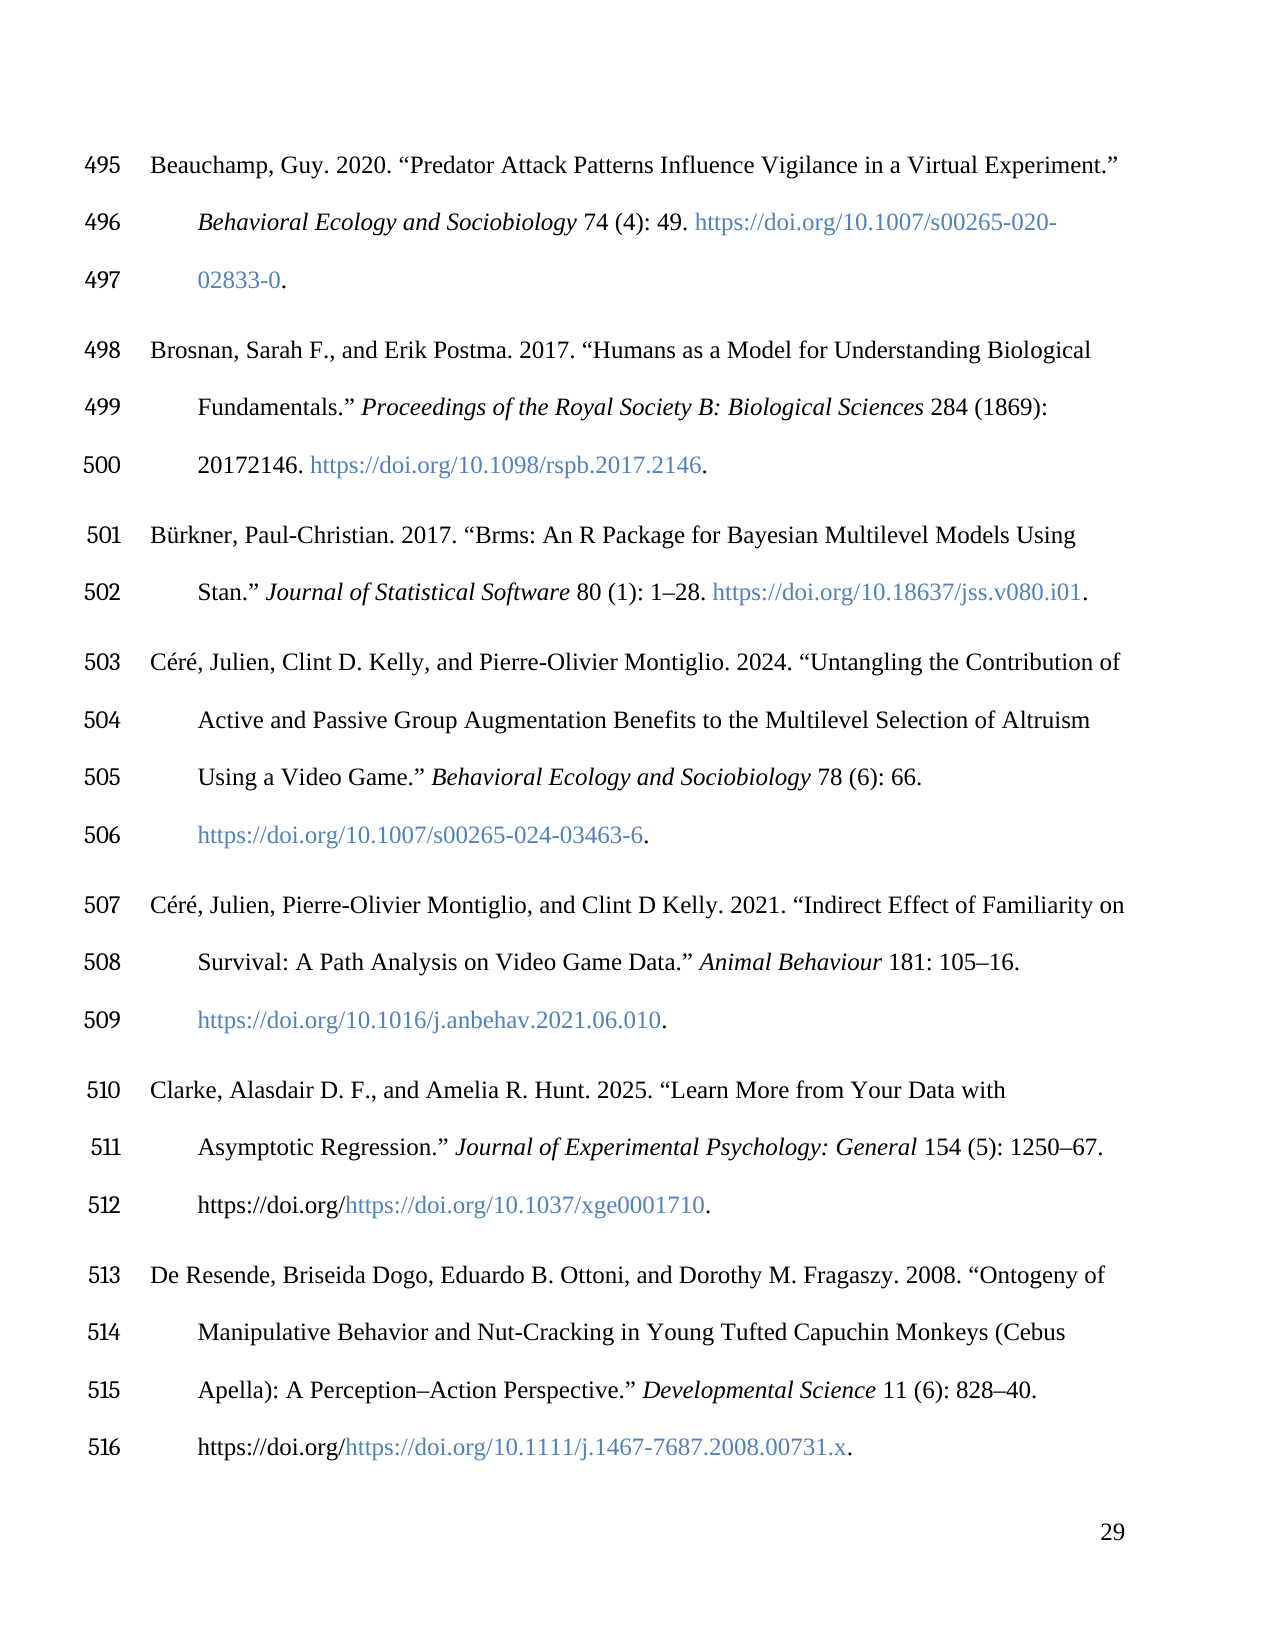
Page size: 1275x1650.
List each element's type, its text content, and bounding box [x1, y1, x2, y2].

text De Resende, Briseida Dogo, Eduardo B. Ottoni, and Dorothy M. Fragaszy. 2008. “Ontogeny of Manipulative Behavior and Nut-Cracking in Young Tufted Capuchin Monkeys (Cebus Apella): A Perception–Action Perspective.” Developmental Science 11 (6): 828–40. https://doi.org/https://doi.org/10.1111/j.1467-7687.2008.00731.x. [150, 1260, 1125, 1461]
text Brosnan, Sarah F., and Erik Postma. 2017. “Humans as a Model for Understanding Biological Fundamentals.” Proceedings of the Royal Society B: Biological Sciences 284 (1869): 20172146. https://doi.org/10.1098/rspb.2017.2146. [150, 335, 1125, 479]
text Céré, Julien, Pierre-Olivier Montiglio, and Clint D Kelly. 2021. “Indirect Effect of Familiarity on Survival: A Path Analysis on Video Game Data.” Animal Behaviour 181: 105–16. https://doi.org/10.1016/j.anbehav.2021.06.010. [150, 890, 1125, 1034]
text Beauchamp, Guy. 2020. “Predator Attack Patterns Influence Vigilance in a Virtual Experiment.” Behavioral Ecology and Sociobiology 74 (4): 49. https://doi.org/10.1007/s00265-020-02833-0. [150, 150, 1125, 294]
text Clarke, Alasdair D. F., and Amelia R. Hunt. 2025. “Learn More from Your Data with Asymptotic Regression.” Journal of Experimental Psychology: General 154 (5): 1250–67. https://doi.org/https://doi.org/10.1037/xge0001710. [150, 1075, 1125, 1219]
text Céré, Julien, Clint D. Kelly, and Pierre-Olivier Montiglio. 2024. “Untangling the Contribution of Active and Passive Group Augmentation Benefits to the Multilevel Selection of Altruism Using a Video Game.” Behavioral Ecology and Sociobiology 78 (6): 66. https://doi.org/10.1007/s00265-024-03463-6. [150, 647, 1125, 849]
text Bürkner, Paul-Christian. 2017. “Brms: An R Package for Bayesian Multilevel Models Using Stan.” Journal of Statistical Software 80 (1): 1–28. https://doi.org/10.18637/jss.v080.i01. [150, 520, 1125, 606]
